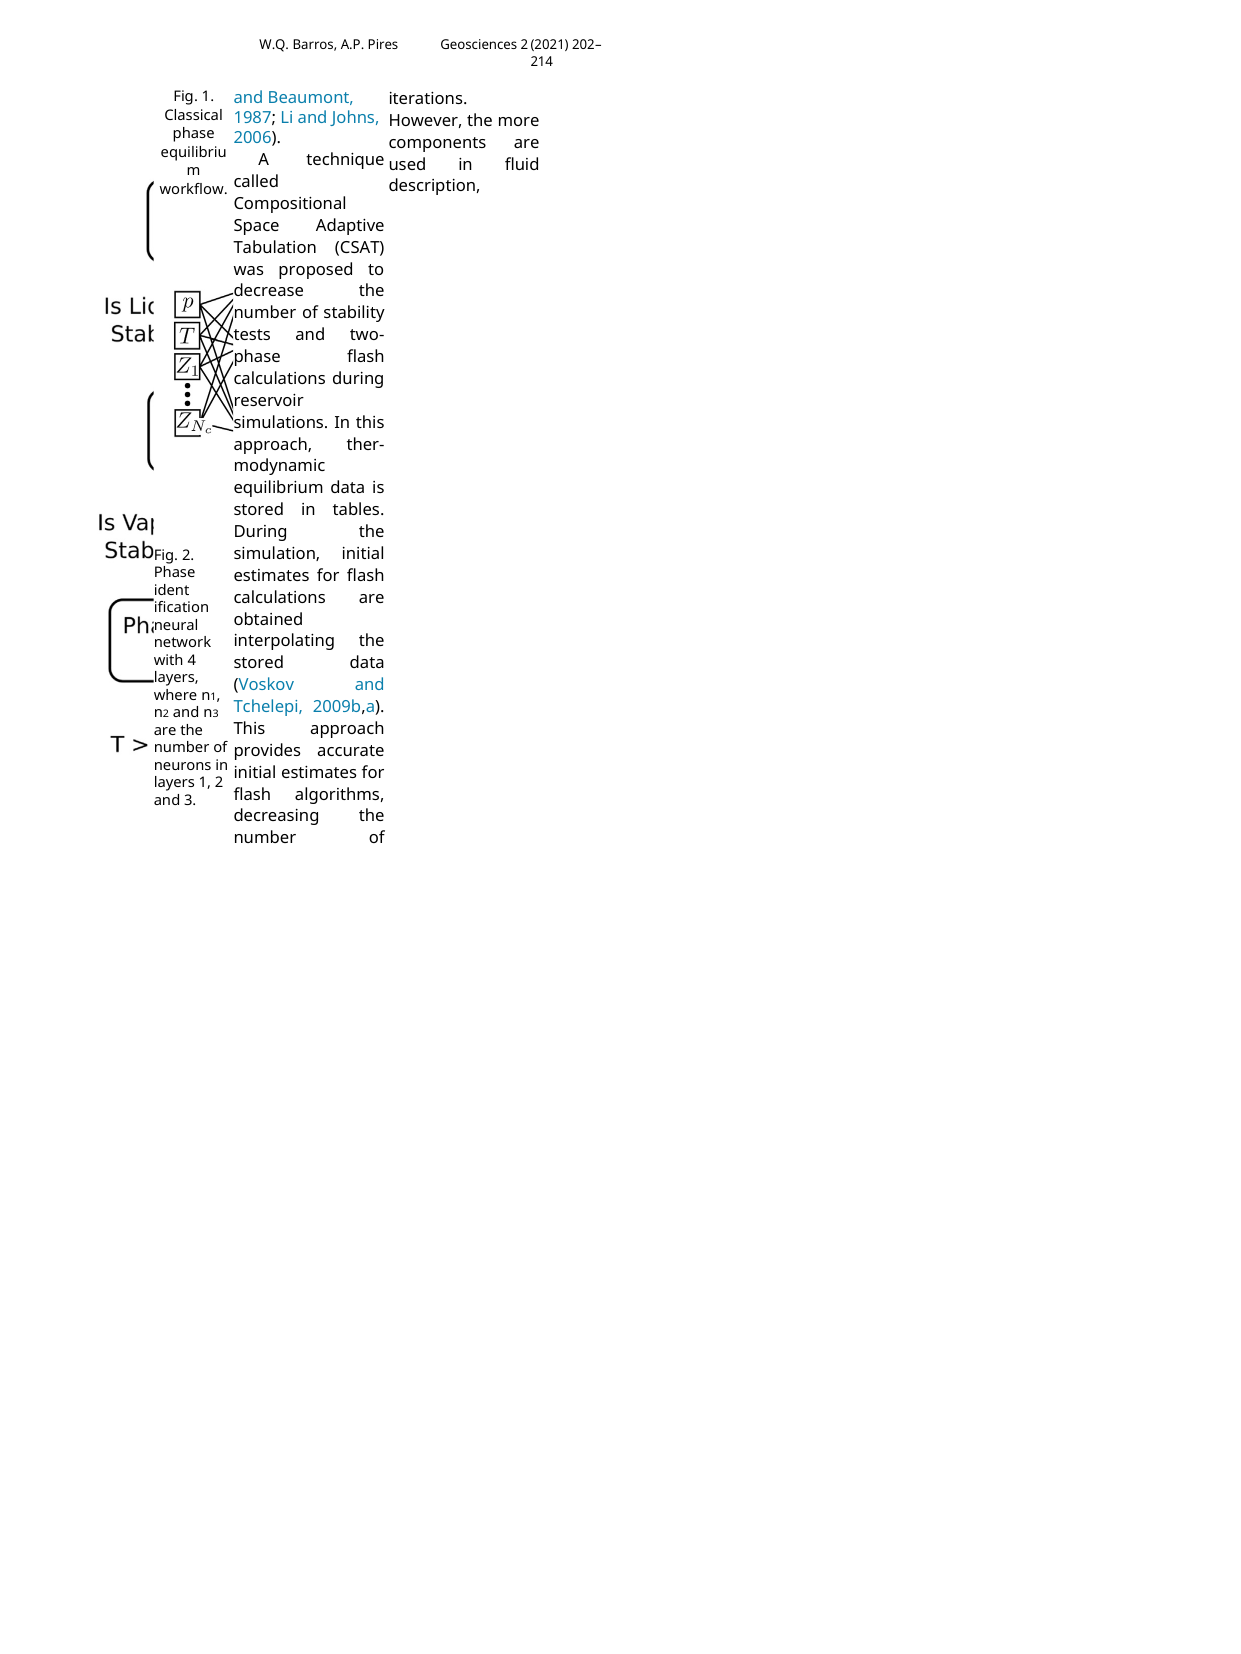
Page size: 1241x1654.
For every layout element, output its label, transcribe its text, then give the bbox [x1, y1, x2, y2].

text and Beaumont, 1987; Li and Johns, 2006). [233, 87, 388, 148]
picture [97, 86, 154, 865]
text W.Q. Barros, A.P. Pires Artificial Intelligence in Geosciences 2 (2021) 202–214 [259, 36, 621, 69]
picture [233, 700, 242, 712]
picture [172, 246, 234, 527]
text Fig. 2. Phase identification neural network with 4 layers, where n1, n2 and n3 are the number of neurons in layers 1, 2 and 3. [154, 546, 233, 809]
picture [351, 699, 355, 712]
picture [342, 700, 350, 709]
text A technique called Compositional Space Adaptive Tabulation (CSAT) was proposed to decrease the number of stability tests and two-phase flash calculations during reservoir simulations. In this approach, ther-modynamic equilibrium data is stored in tables. During the simulation, initial estimates for flash calculations are obtained interpolating the stored data (Voskov and Tchelepi, 2009b,a). This approach provides accurate initial estimates for flash algorithms, decreasing the number of iterations. However, the more components are used in fluid description, [233, 148, 384, 848]
picture [269, 91, 277, 101]
picture [314, 703, 320, 710]
text Fig. 1. Classical phase equilibrium workflow. [154, 87, 233, 198]
picture [251, 699, 255, 712]
